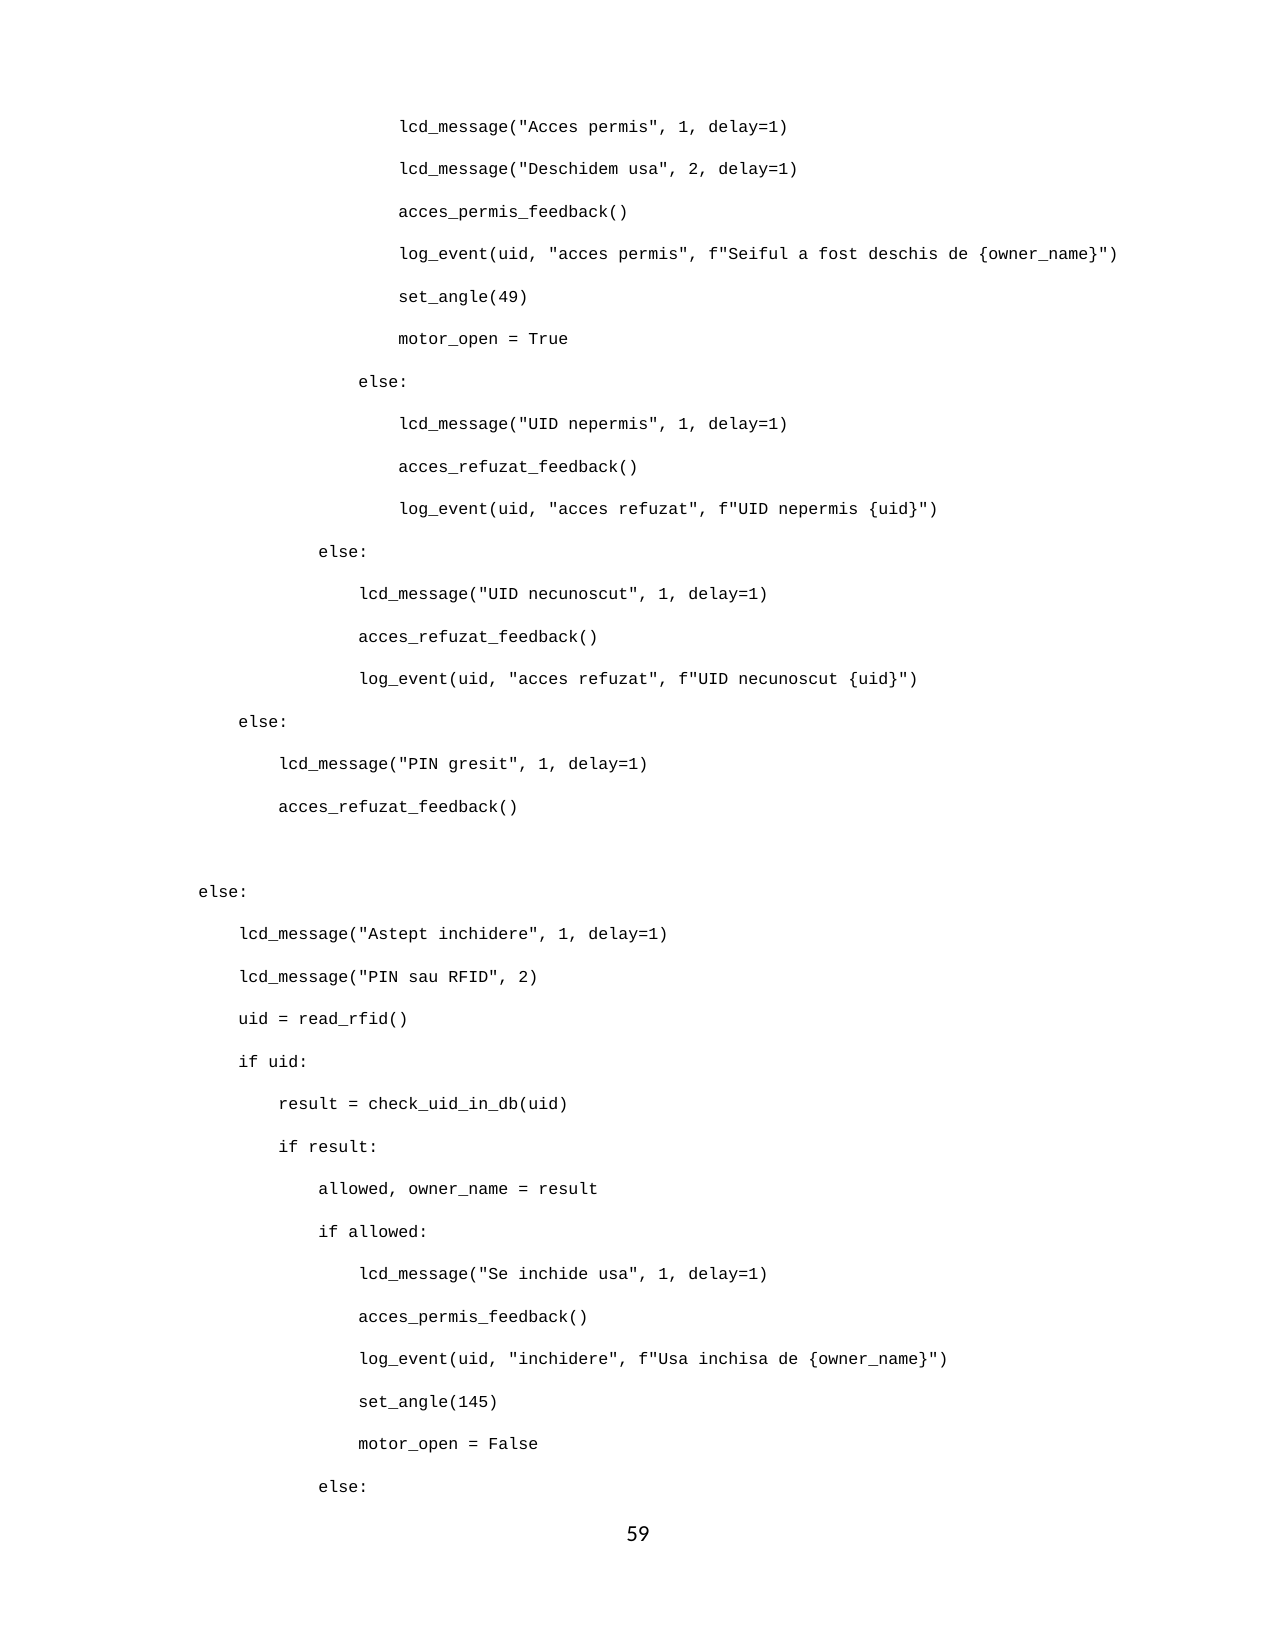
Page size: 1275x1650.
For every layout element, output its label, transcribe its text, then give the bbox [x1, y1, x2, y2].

text else: [118, 883, 1157, 902]
text else: [118, 1478, 1157, 1497]
text else: [118, 373, 1157, 392]
text else: [118, 543, 1157, 562]
text log_event(uid, "acces permis", f"Seiful a fost deschis de {owner_name}") [118, 246, 1157, 264]
text else: [118, 713, 1157, 732]
text allowed, owner_name = result [118, 1181, 1157, 1199]
text lcd_message("Astept inchidere", 1, delay=1) [118, 926, 1157, 944]
text uid = read_rfid() [118, 1011, 1157, 1029]
text acces_refuzat_feedback() [118, 458, 1157, 477]
text lcd_message("Acces permis", 1, delay=1) [118, 118, 1157, 137]
text motor_open = False [118, 1436, 1157, 1454]
text acces_permis_feedback() [118, 1308, 1157, 1327]
text acces_refuzat_feedback() [118, 628, 1157, 647]
text acces_refuzat_feedback() [118, 798, 1157, 817]
text result = check_uid_in_db(uid) [118, 1096, 1157, 1114]
text log_event(uid, "acces refuzat", f"UID necunoscut {uid}") [118, 671, 1157, 689]
text lcd_message("Deschidem usa", 2, delay=1) [118, 161, 1157, 179]
text lcd_message("UID necunoscut", 1, delay=1) [118, 586, 1157, 604]
text lcd_message("PIN sau RFID", 2) [118, 968, 1157, 987]
text motor_open = True [118, 331, 1157, 349]
text if allowed: [118, 1223, 1157, 1242]
text lcd_message("Se inchide usa", 1, delay=1) [118, 1266, 1157, 1284]
text log_event(uid, "inchidere", f"Usa inchisa de {owner_name}") [118, 1351, 1157, 1369]
text log_event(uid, "acces refuzat", f"UID nepermis {uid}") [118, 501, 1157, 519]
text set_angle(49) [118, 288, 1157, 307]
text lcd_message("PIN gresit", 1, delay=1) [118, 756, 1157, 774]
text if uid: [118, 1053, 1157, 1072]
text if result: [118, 1138, 1157, 1157]
text acces_permis_feedback() [118, 203, 1157, 222]
text lcd_message("UID nepermis", 1, delay=1) [118, 416, 1157, 434]
text set_angle(145) [118, 1393, 1157, 1412]
